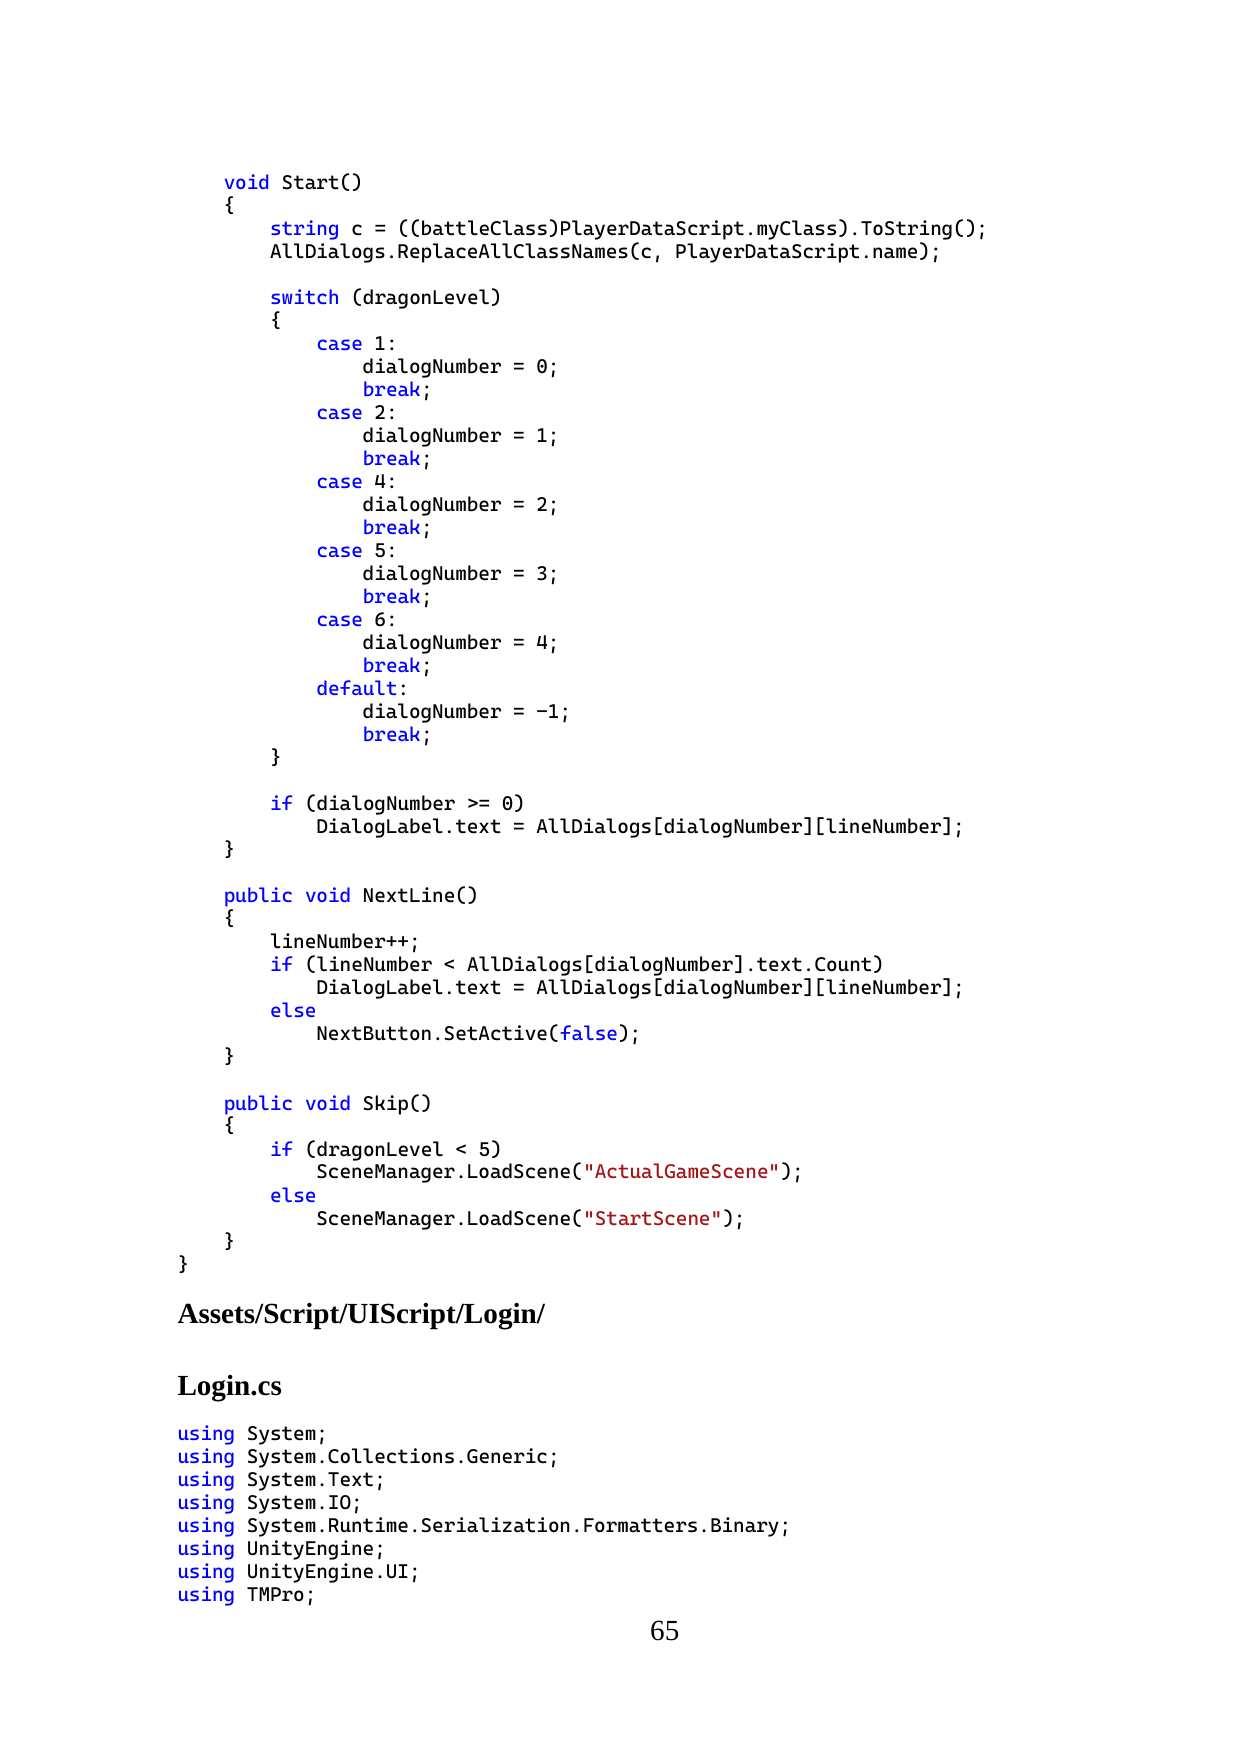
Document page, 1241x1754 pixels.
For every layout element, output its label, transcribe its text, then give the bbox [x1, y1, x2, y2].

text break; [177, 654, 1152, 677]
text } [177, 1253, 1152, 1276]
text } [177, 1230, 1152, 1253]
text else [177, 999, 1152, 1022]
text DialogLabel.text = AllDialogs[dialogNumber][lineNumber]; [177, 815, 1152, 838]
text using UnityEngine; [177, 1537, 1152, 1560]
text dialogNumber = 0; [177, 355, 1152, 378]
text { [177, 194, 1152, 217]
text case 5: [177, 539, 1152, 562]
text break; [177, 723, 1152, 746]
text default: [177, 677, 1152, 700]
text DialogLabel.text = AllDialogs[dialogNumber][lineNumber]; [177, 976, 1152, 999]
text dialogNumber = -1; [177, 700, 1152, 723]
text { [177, 907, 1152, 930]
text } [177, 1046, 1152, 1068]
text AllDialogs.ReplaceAllClassNames(c, PlayerDataScript.name); [177, 240, 1152, 263]
text SceneManager.LoadScene("ActualGameScene"); [177, 1161, 1152, 1184]
text break; [177, 378, 1152, 401]
text break; [177, 516, 1152, 539]
text using System.IO; [177, 1491, 1152, 1514]
text dialogNumber = 3; [177, 562, 1152, 585]
text } [177, 746, 1152, 769]
text dialogNumber = 2; [177, 493, 1152, 516]
text lineNumber++; [177, 930, 1152, 953]
text case 4: [177, 470, 1152, 493]
text switch (dragonLevel) [177, 286, 1152, 309]
text if (lineNumber < AllDialogs[dialogNumber].text.Count) [177, 953, 1152, 976]
text using System.Runtime.Serialization.Formatters.Binary; [177, 1514, 1152, 1537]
text { [177, 309, 1152, 332]
text if (dialogNumber >= 0) [177, 792, 1152, 815]
text using System.Text; [177, 1468, 1152, 1491]
subtitle Login.cs [177, 1368, 1152, 1401]
text case 2: [177, 401, 1152, 424]
text string c = ((battleClass)PlayerDataScript.myClass).ToString(); [177, 217, 1152, 240]
text SceneManager.LoadScene("StartScene"); [177, 1207, 1152, 1230]
text using UnityEngine.UI; [177, 1560, 1152, 1583]
text dialogNumber = 4; [177, 631, 1152, 654]
text if (dragonLevel < 5) [177, 1138, 1152, 1161]
text using System; [177, 1422, 1152, 1445]
text break; [177, 447, 1152, 470]
text using System.Collections.Generic; [177, 1445, 1152, 1468]
text NextButton.SetActive(false); [177, 1022, 1152, 1046]
text { [177, 1114, 1152, 1138]
text } [177, 838, 1152, 861]
text using TMPro; [177, 1583, 1152, 1606]
subtitle Assets/Script/UIScript/Login/ [177, 1297, 1152, 1330]
text void Start() [177, 171, 1152, 194]
text case 6: [177, 608, 1152, 631]
text break; [177, 585, 1152, 608]
text case 1: [177, 332, 1152, 355]
text public void Skip() [177, 1092, 1152, 1114]
text else [177, 1184, 1152, 1207]
text dialogNumber = 1; [177, 424, 1152, 447]
text public void NextLine() [177, 884, 1152, 907]
